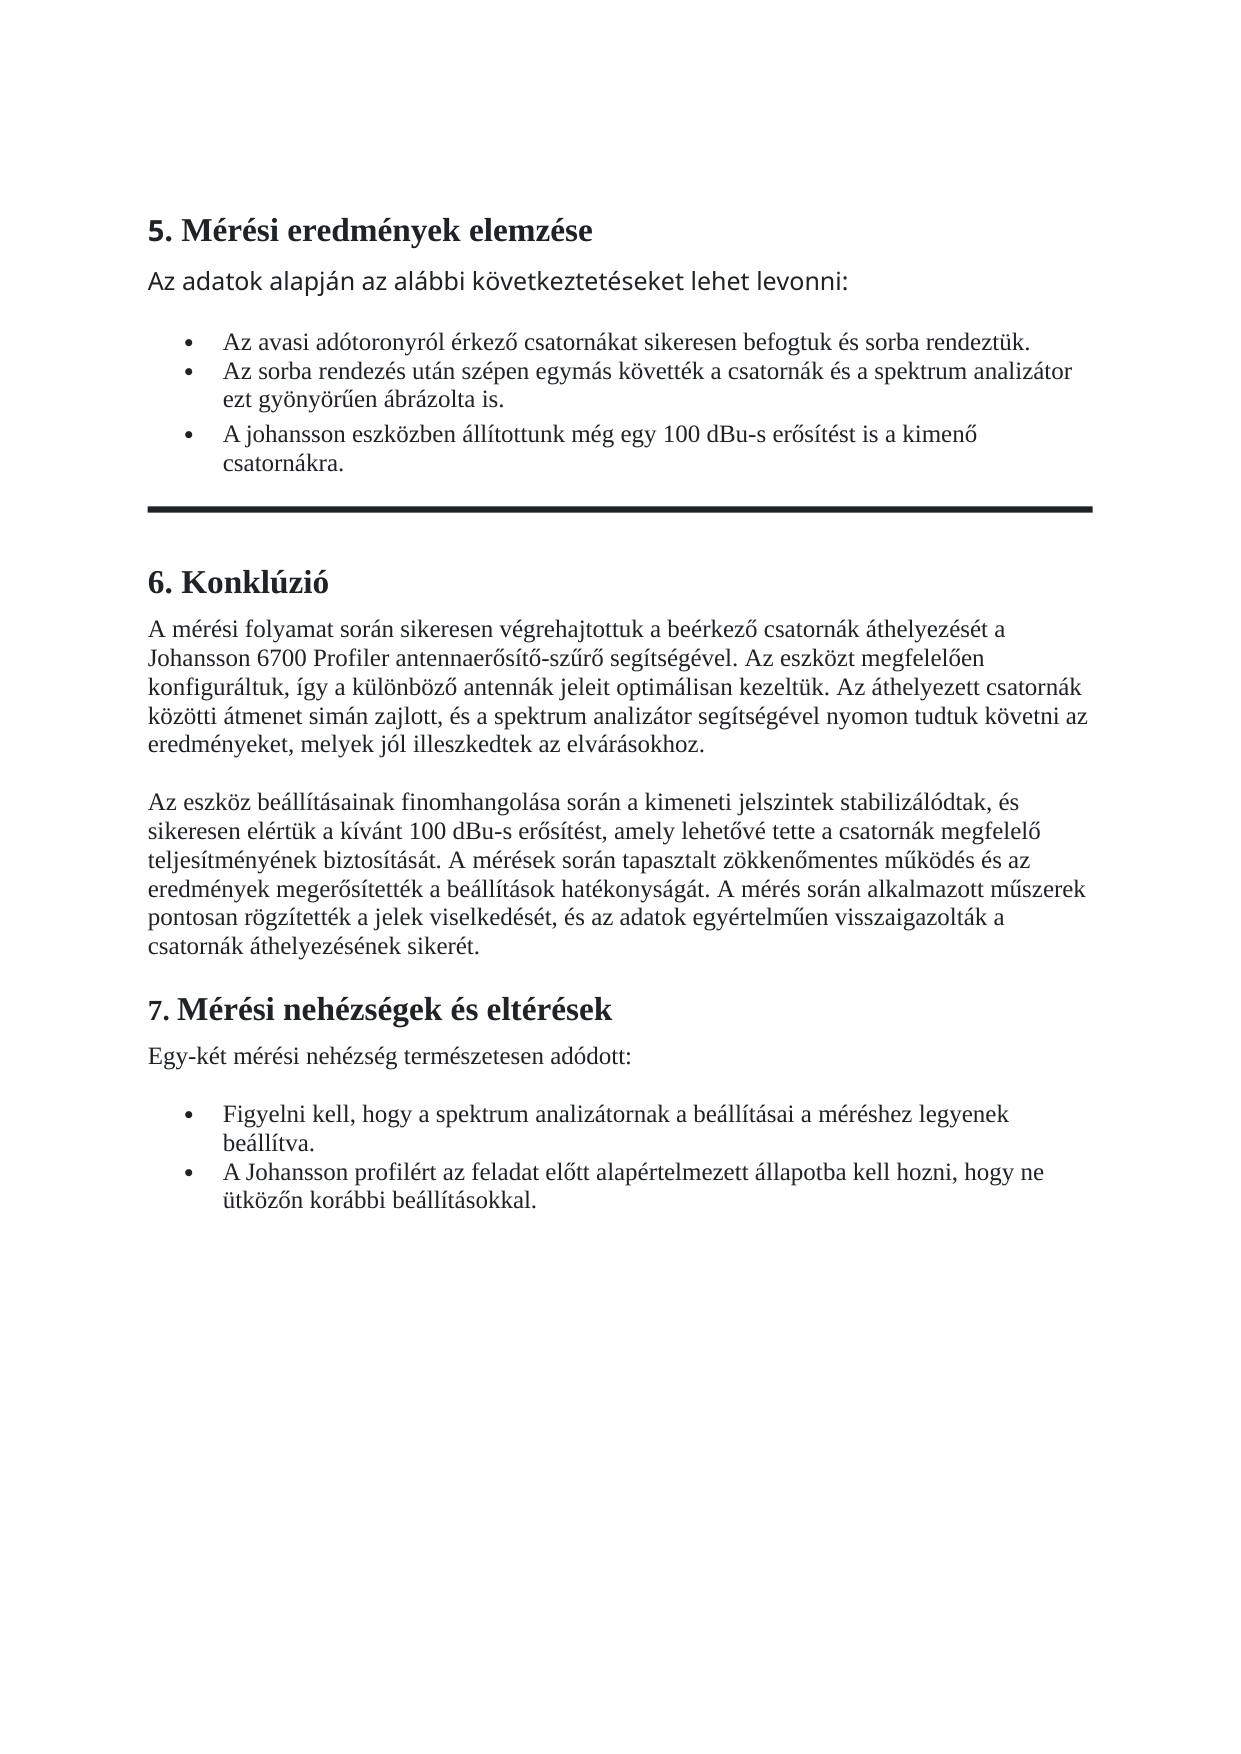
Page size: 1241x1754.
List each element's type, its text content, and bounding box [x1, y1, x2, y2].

list Az sorba rendezés után szépen egymás követték a csatornák és a spektrum analizátor ezt gyönyörűen ábrázolta is. [185, 356, 1093, 413]
text Az adatok alapján az alábbi következtetéseket lehet levonni: [148, 264, 1093, 298]
list A Johansson profilért az feladat előtt alapértelmezett állapotba kell hozni, hogy ne ütközőn korábbi beállításokkal. [185, 1157, 1093, 1214]
subtitle 5. Mérési eredmények elemzése [148, 210, 1093, 249]
text Egy-két mérési nehézség természetesen adódott: [148, 1041, 1093, 1070]
list A johansson eszközben állítottunk még egy 100 dBu-s erősítést is a kimenő csatornákra. [185, 419, 1093, 477]
text Az eszköz beállításainak finomhangolása során a kimeneti jelszintek stabilizálódtak, és sikeresen elértük a kívánt 100 dBu-s erősítést, amely lehetővé tette a csatornák megfelelő teljesítményének biztosítását. A mérések során tapasztalt zökkenőmentes működés és az eredmények megerősítették a beállítások hatékonyságát. A mérés során alkalmazott műszerek pontosan rögzítették a jelek viselkedését, és az adatok egyértelműen visszaigazolták a csatornák áthelyezésének sikerét. [148, 787, 1093, 960]
subtitle 6. Konklúzió [148, 562, 1093, 600]
text A mérési folyamat során sikeresen végrehajtottuk a beérkező csatornák áthelyezését a Johansson 6700 Profiler antennaerősítő-szűrő segítségével. Az eszközt megfelelően konfiguráltuk, így a különböző antennák jeleit optimálisan kezeltük. Az áthelyezett csatornák közötti átmenet simán zajlott, és a spektrum analizátor segítségével nyomon tudtuk követni az eredményeket, melyek jól illeszkedtek az elvárásokhoz. [148, 614, 1093, 758]
list Az avasi adótoronyról érkező csatornákat sikeresen befogtuk és sorba rendeztük. [185, 327, 1093, 356]
subtitle 7. Mérési nehézségek és eltérések [148, 989, 1093, 1027]
list Figyelni kell, hogy a spektrum analizátornak a beállításai a méréshez legyenek beállítva. [185, 1099, 1093, 1157]
